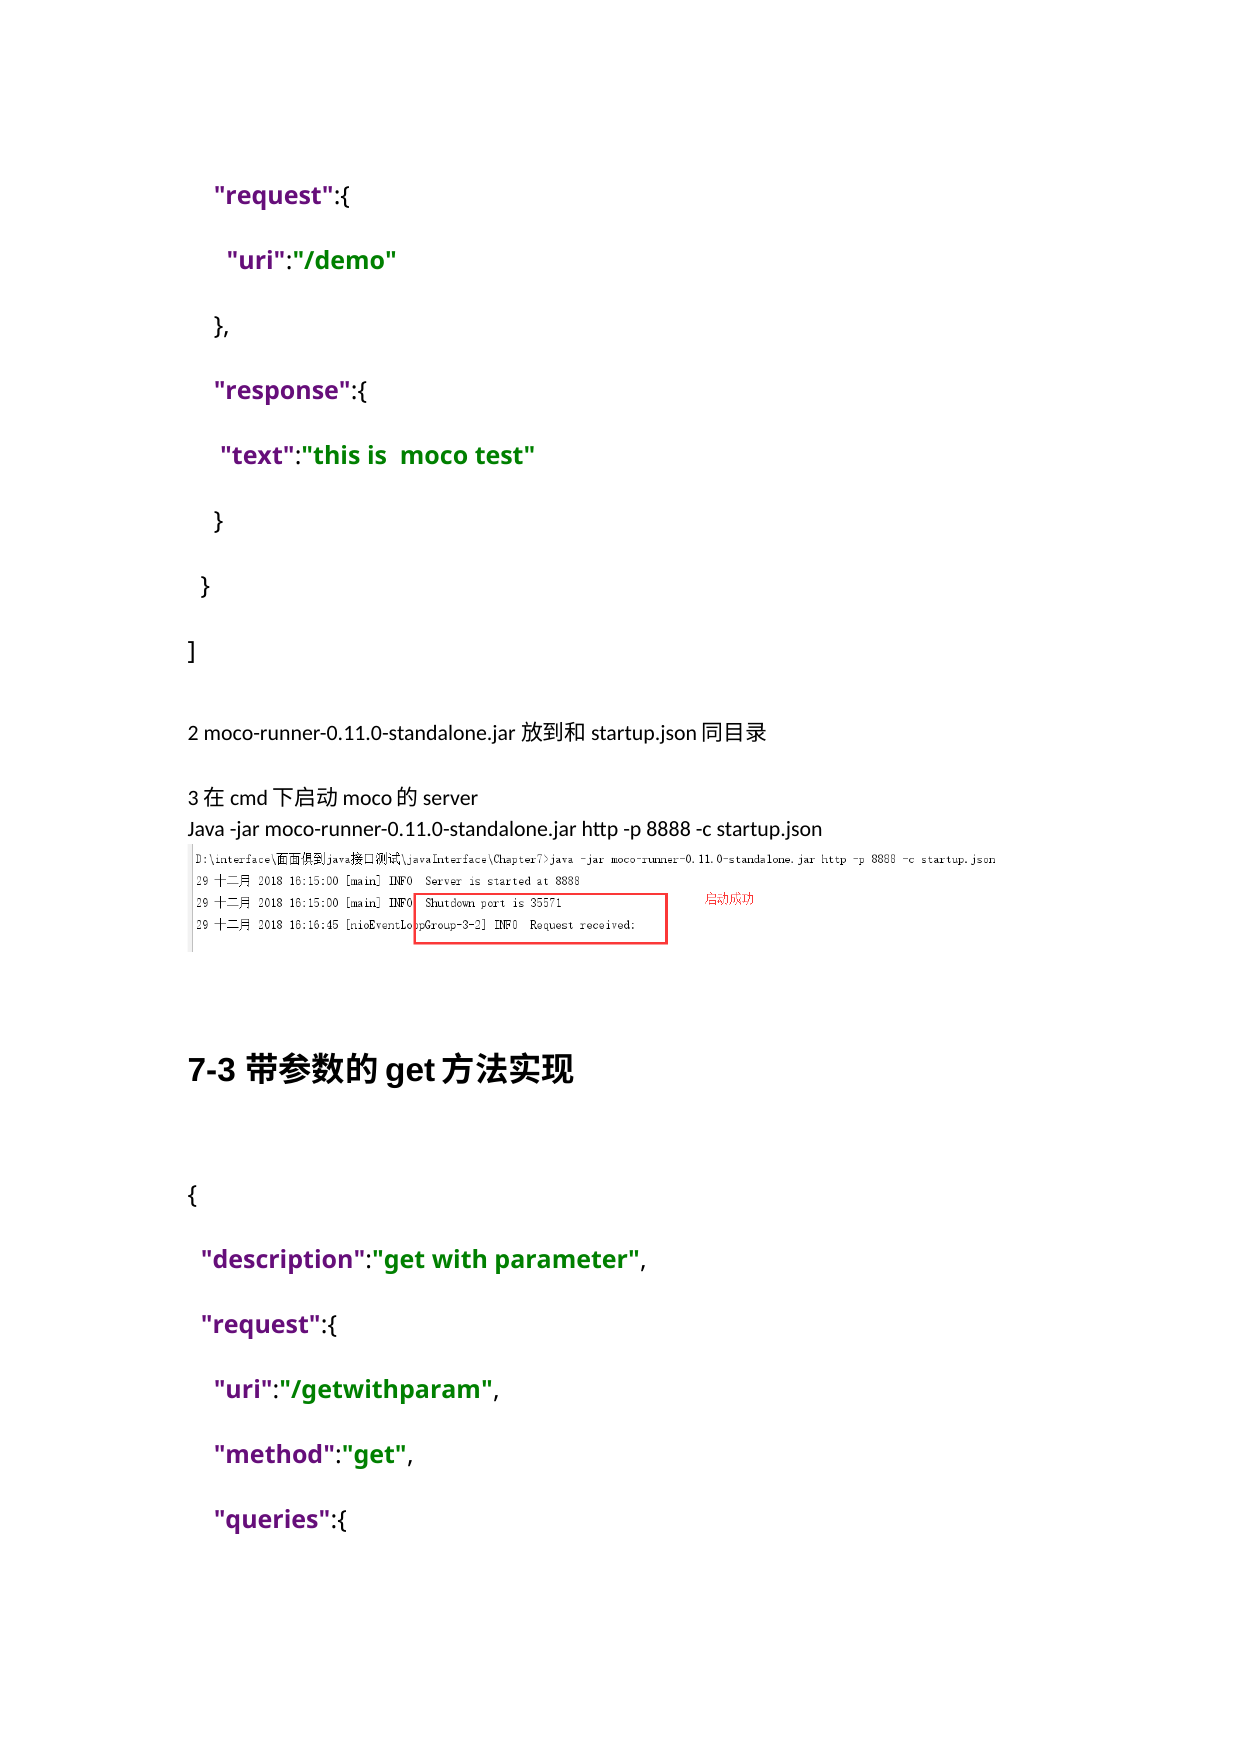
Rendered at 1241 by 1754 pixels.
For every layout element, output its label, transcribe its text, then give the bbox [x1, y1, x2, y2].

text 3 在cmd下启动moco的server [187, 779, 1053, 812]
subtitle 7-3 带参数的get方法实现 [187, 1034, 1053, 1099]
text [187, 1161, 1053, 1551]
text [187, 162, 1053, 682]
picture [187, 844, 1053, 952]
text Java -jar moco-runner-0.11.0-standalone.jar http -p 8888 -c startup.json [187, 812, 1053, 844]
text 2 moco-runner-0.11.0-standalone.jar 放到和startup.json同目录 [187, 714, 1053, 747]
